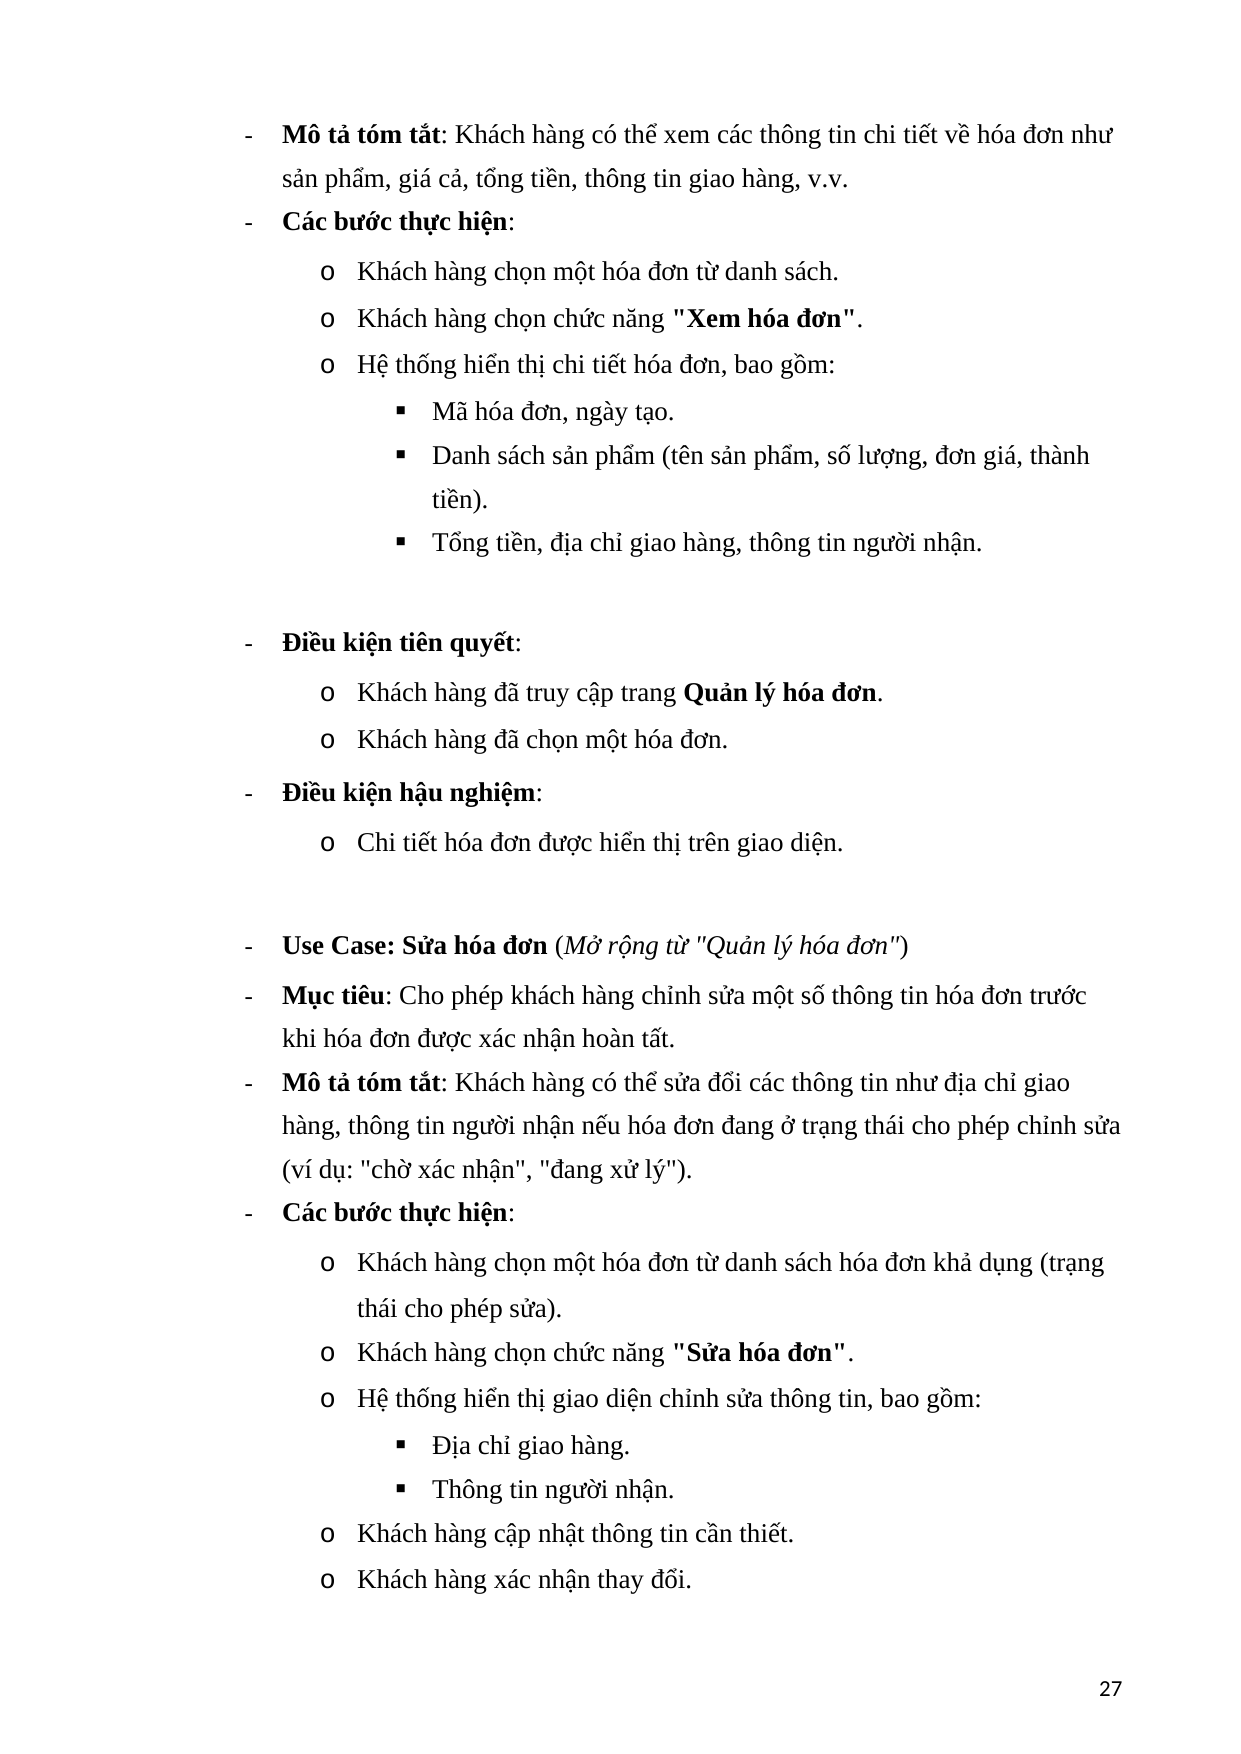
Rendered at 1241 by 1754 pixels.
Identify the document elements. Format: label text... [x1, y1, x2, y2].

list Tổng tiền, địa chỉ giao hàng, thông tin người nhận. [394, 526, 1122, 557]
list Use Case: Sửa hóa đơn (Mở rộng từ "Quản lý hóa đơn") [244, 929, 1122, 960]
list Mô tả tóm tắt: Khách hàng có thể xem các thông tin chi tiết về hóa đơn như sản phẩm, giá cả, tổng tiền, thông tin giao hàng, v.v. [244, 118, 1122, 193]
list Điều kiện hậu nghiệm: [244, 776, 1122, 807]
list Chi tiết hóa đơn được hiển thị trên giao diện. [319, 826, 1122, 859]
list Các bước thực hiện: [244, 205, 1122, 236]
list Khách hàng chọn chức năng "Xem hóa đơn". [319, 302, 1122, 335]
list Hệ thống hiển thị chi tiết hóa đơn, bao gồm: [319, 348, 1122, 382]
list Mô tả tóm tắt: Khách hàng có thể sửa đổi các thông tin như địa chỉ giao hàng, thông tin người nhận nếu hóa đơn đang ở trạng thái cho phép chỉnh sửa (ví dụ: "chờ xác nhận", "đang xử lý"). [244, 1066, 1122, 1184]
list Khách hàng chọn chức năng "Sửa hóa đơn". [319, 1336, 1122, 1369]
list Khách hàng đã truy cập trang Quản lý hóa đơn. [319, 676, 1122, 710]
list Thông tin người nhận. [394, 1473, 1122, 1504]
list Khách hàng chọn một hóa đơn từ danh sách. [319, 255, 1122, 288]
list Khách hàng chọn một hóa đơn từ danh sách hóa đơn khả dụng (trạng thái cho phép sửa). [319, 1246, 1122, 1323]
list Mục tiêu: Cho phép khách hàng chỉnh sửa một số thông tin hóa đơn trước khi hóa đơn được xác nhận hoàn tất. [244, 979, 1122, 1053]
list Danh sách sản phẩm (tên sản phẩm, số lượng, đơn giá, thành tiền). [394, 439, 1122, 514]
list Địa chỉ giao hàng. [394, 1429, 1122, 1461]
list Khách hàng cập nhật thông tin cần thiết. [319, 1517, 1122, 1550]
list Mã hóa đơn, ngày tạo. [394, 395, 1122, 427]
list Khách hàng xác nhận thay đổi. [319, 1563, 1122, 1597]
list Điều kiện tiên quyết: [244, 626, 1122, 658]
list Khách hàng đã chọn một hóa đơn. [319, 723, 1122, 756]
list Các bước thực hiện: [244, 1197, 1122, 1228]
list Hệ thống hiển thị giao diện chỉnh sửa thông tin, bao gồm: [319, 1382, 1122, 1416]
